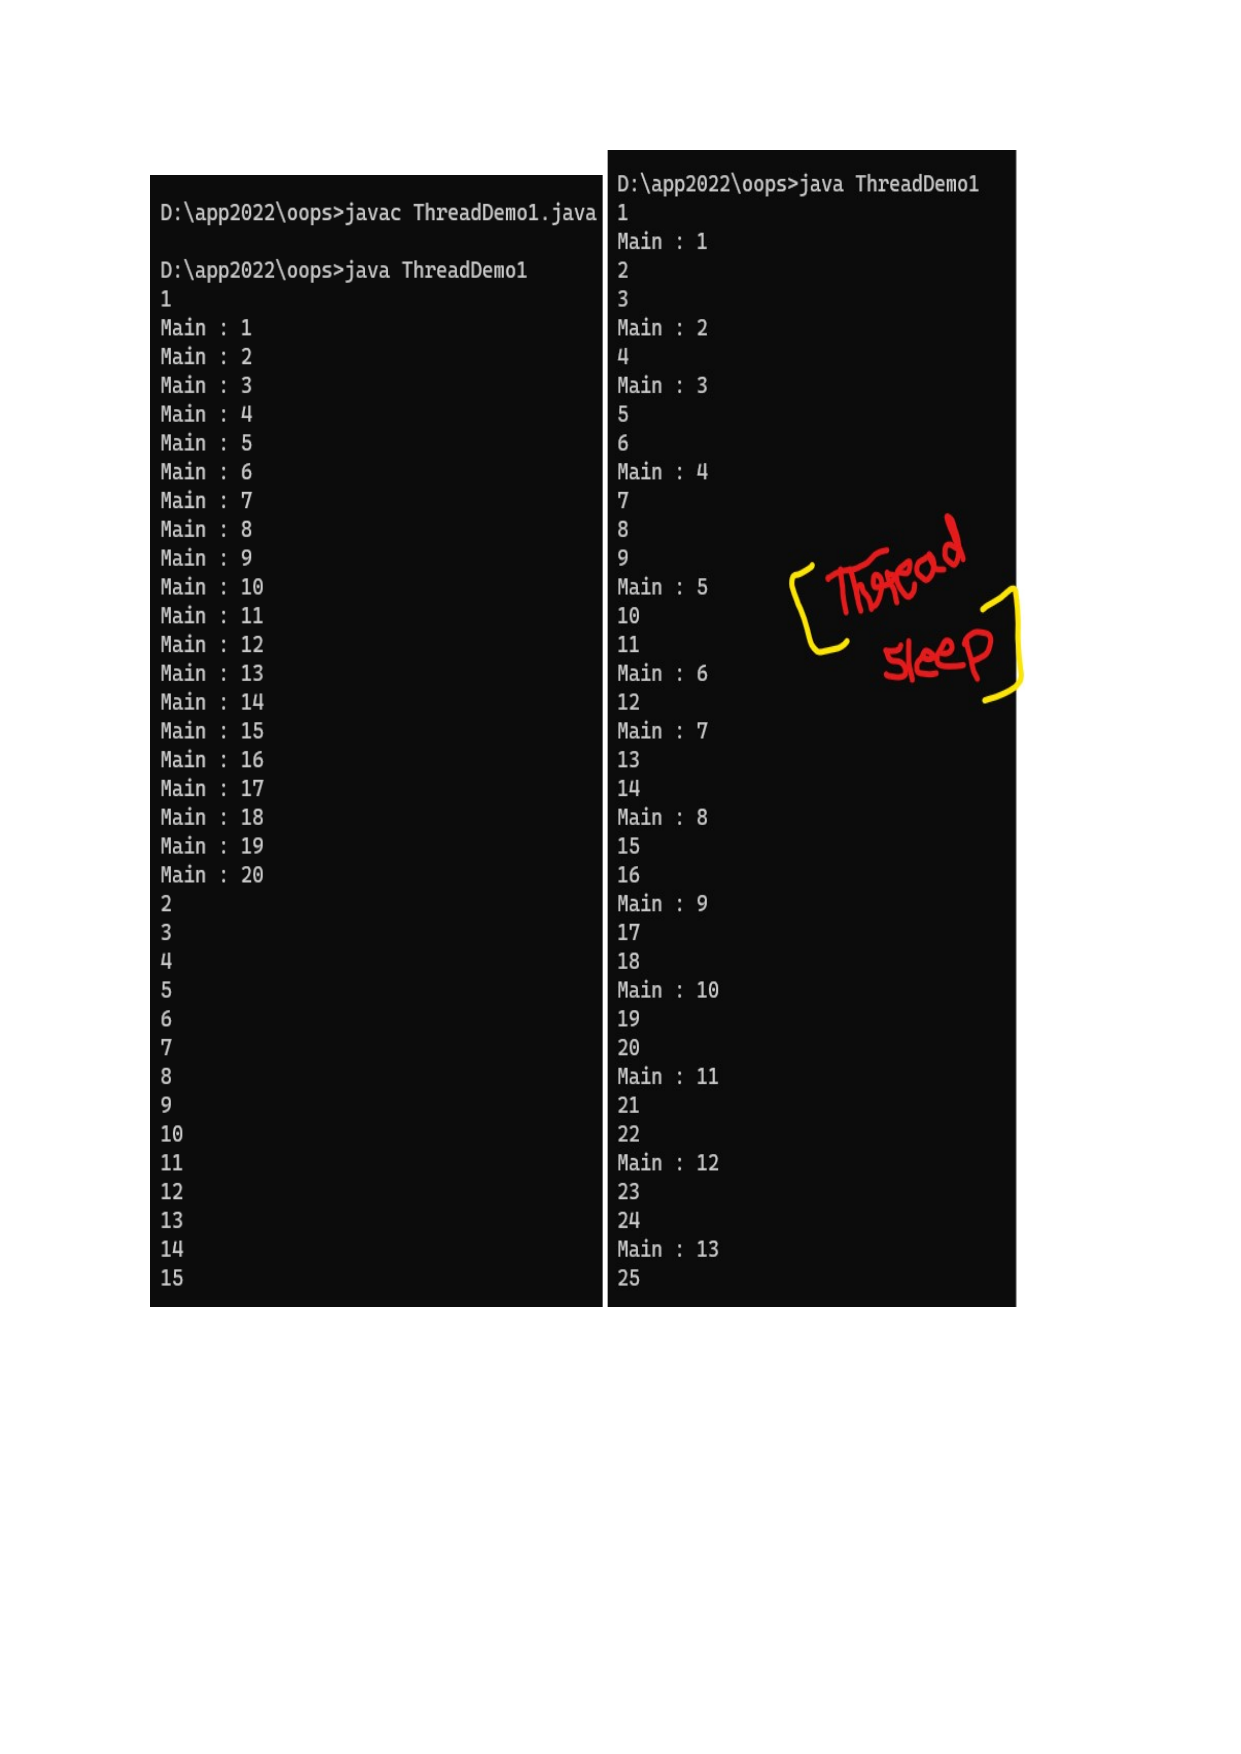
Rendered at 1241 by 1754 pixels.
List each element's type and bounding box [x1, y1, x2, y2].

picture [607, 150, 1026, 1307]
picture [150, 175, 603, 1307]
